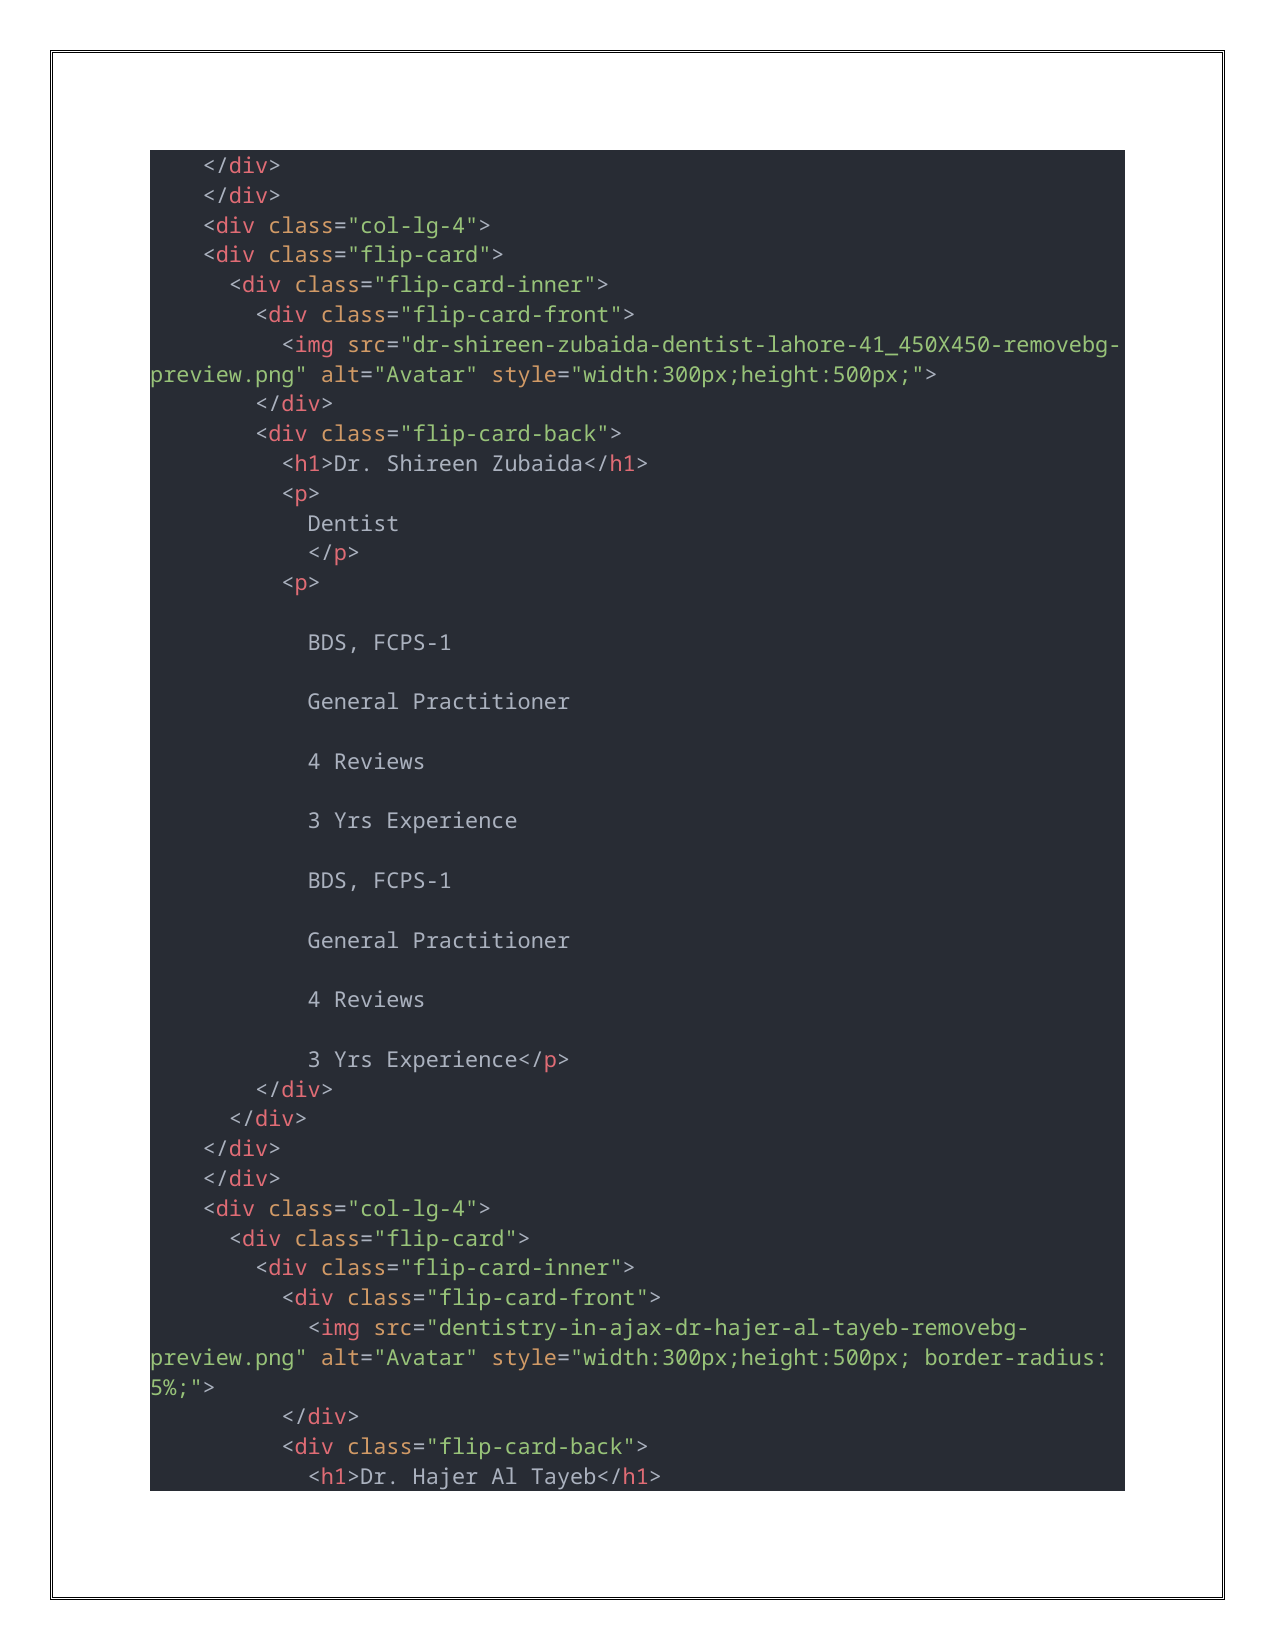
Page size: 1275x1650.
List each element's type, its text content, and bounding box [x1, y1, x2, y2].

text <div class="flip-card-inner"> [150, 1252, 1125, 1282]
text </div> [150, 1103, 1125, 1133]
text <p> [150, 478, 1125, 507]
text </p> [150, 537, 1125, 567]
text General Practitioner [150, 924, 1125, 954]
text BDS, FCPS-1 [150, 627, 1125, 656]
text <div class="col-lg-4"> [150, 209, 1125, 239]
text 3 Yrs Experience</p> [150, 1044, 1125, 1073]
text BDS, FCPS-1 [150, 865, 1125, 895]
text <img src="dentistry-in-ajax-dr-hajer-al-tayeb-removebg-preview.png" alt="Avatar" style="width:300px;height:500px; border-radius: 5%;"> [150, 1312, 1125, 1401]
text <div class="flip-card"> [150, 239, 1125, 269]
text 3 Yrs Experience [150, 805, 1125, 835]
text <div class="flip-card-front"> [150, 1282, 1125, 1312]
text <div class="flip-card-back"> [150, 1431, 1125, 1461]
text <h1>Dr. Hajer Al Tayeb</h1> [150, 1461, 1125, 1491]
text </div> [150, 1163, 1125, 1193]
text <h1>Dr. Shireen Zubaida</h1> [150, 448, 1125, 478]
text </div> [150, 1133, 1125, 1163]
text </div> [150, 388, 1125, 418]
text <div class="flip-card-back"> [150, 418, 1125, 448]
text General Practitioner [150, 686, 1125, 716]
text 4 Reviews [150, 984, 1125, 1014]
text <p> [150, 567, 1125, 597]
text <div class="flip-card-front"> [150, 299, 1125, 329]
text <div class="flip-card-inner"> [150, 269, 1125, 299]
text </div> [150, 1401, 1125, 1431]
text <div class="flip-card"> [150, 1222, 1125, 1252]
text <div class="col-lg-4"> [150, 1193, 1125, 1222]
text </div> [150, 180, 1125, 209]
text </div> [150, 1073, 1125, 1103]
text <img src="dr-shireen-zubaida-dentist-lahore-41_450X450-removebg-preview.png" alt="Avatar" style="width:300px;height:500px;"> [150, 329, 1125, 388]
text </div> [150, 150, 1125, 180]
text 4 Reviews [150, 746, 1125, 776]
text Dentist [150, 507, 1125, 537]
